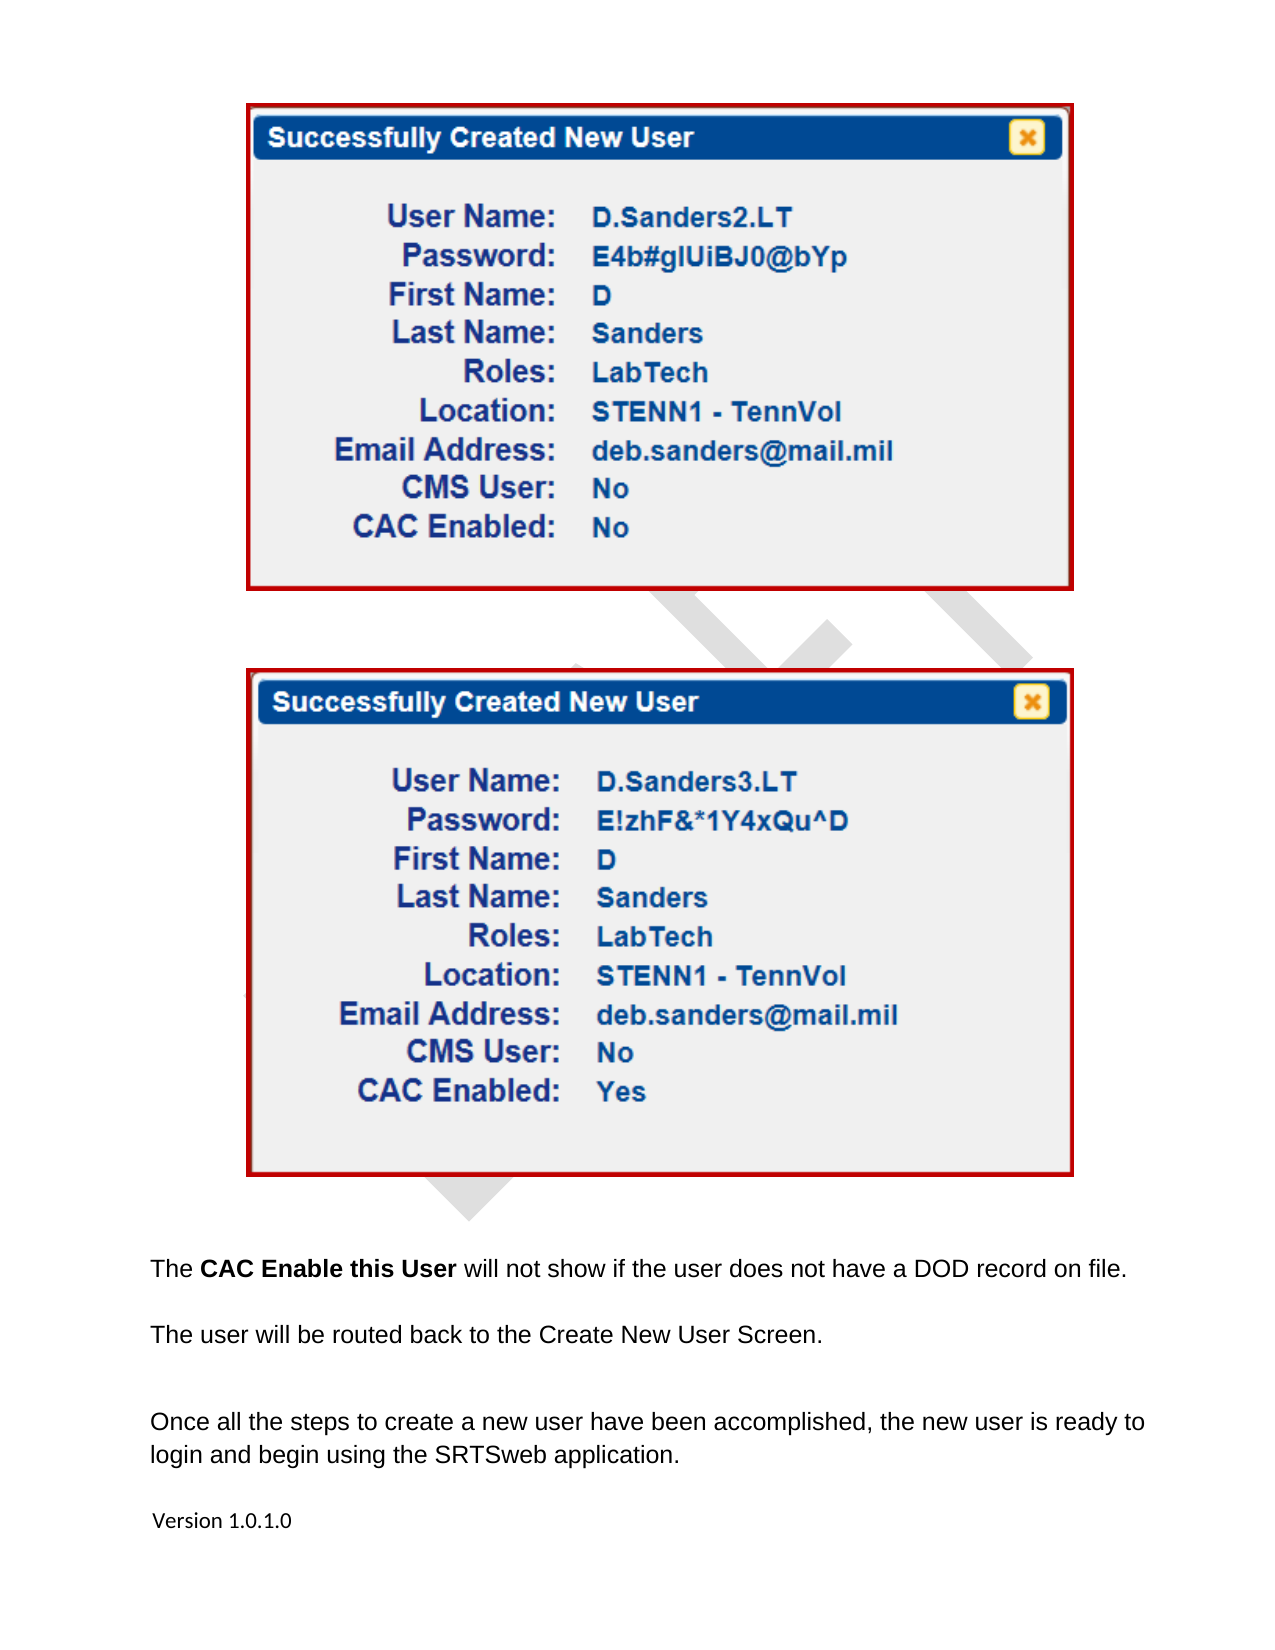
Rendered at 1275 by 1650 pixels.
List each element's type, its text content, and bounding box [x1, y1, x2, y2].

text Once all the steps to create a new user have been accomplished, the new user is ready to login and begin using the SRTSweb application. [150, 1407, 1170, 1469]
picture [246, 103, 1074, 591]
text The CAC Enable this User will not show if the user does not have a DOD record on file. [150, 1254, 1170, 1283]
picture [246, 668, 1074, 1177]
text The user will be routed back to the Create New User Screen. [150, 1320, 1170, 1349]
